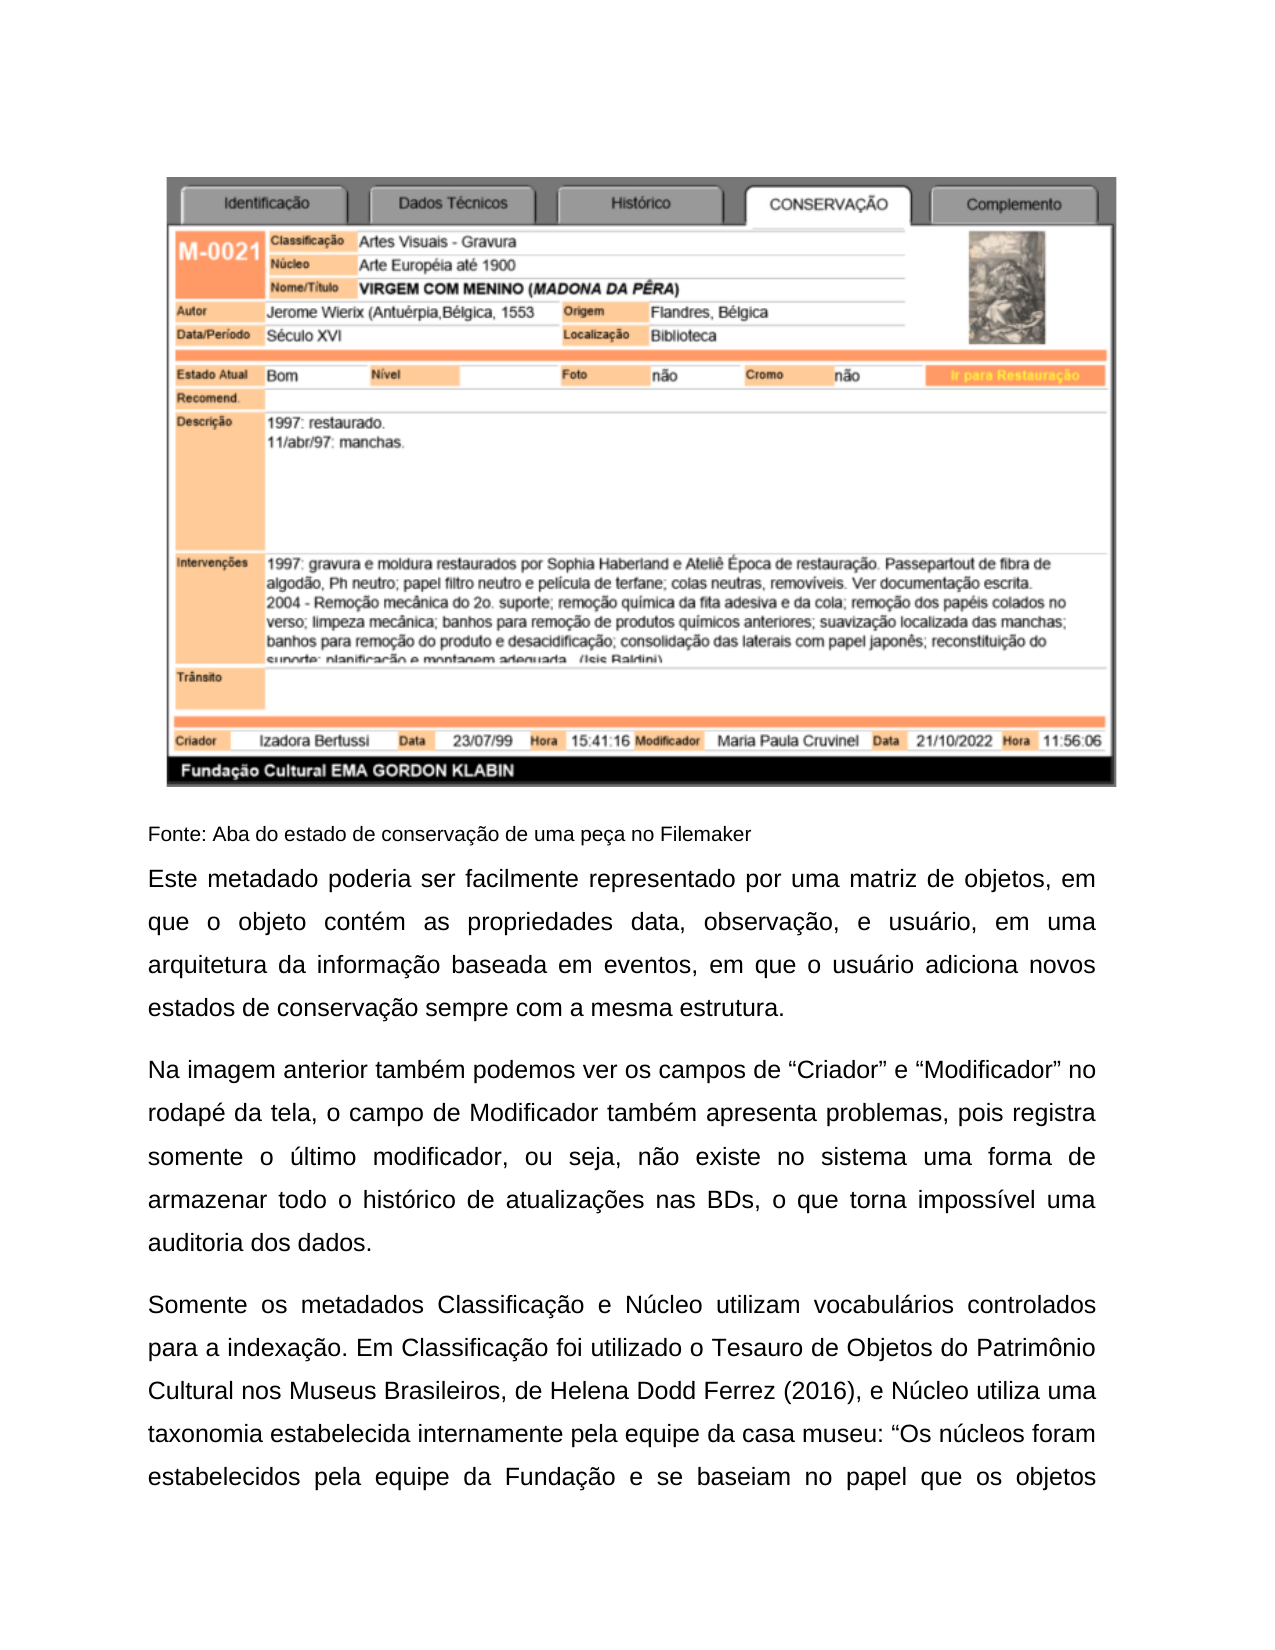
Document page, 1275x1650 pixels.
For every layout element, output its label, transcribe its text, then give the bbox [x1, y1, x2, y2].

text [148, 1290, 1098, 1491]
picture [166, 177, 1117, 787]
text Este metadado poderia ser facilmente representado por uma matriz de objetos, em que o objeto contém as propriedades data, observação, e usuário, em uma arquitetura da informação baseada em eventos, em que o usuário adiciona novos estados de conservação sempre com a mesma estrutura. [148, 864, 1098, 1022]
text Fonte: Aba do estado de conservação de uma peça no Filemaker [148, 821, 1098, 845]
text Na imagem anterior também podemos ver os campos de “Criador” e “Modificador” no rodapé da tela, o campo de Modificador também apresenta problemas, pois registra somente o último modificador, ou seja, não existe no sistema uma forma de armazenar todo o histórico de atualizações nas BDs, o que torna impossível uma auditoria dos dados. [148, 1055, 1098, 1257]
